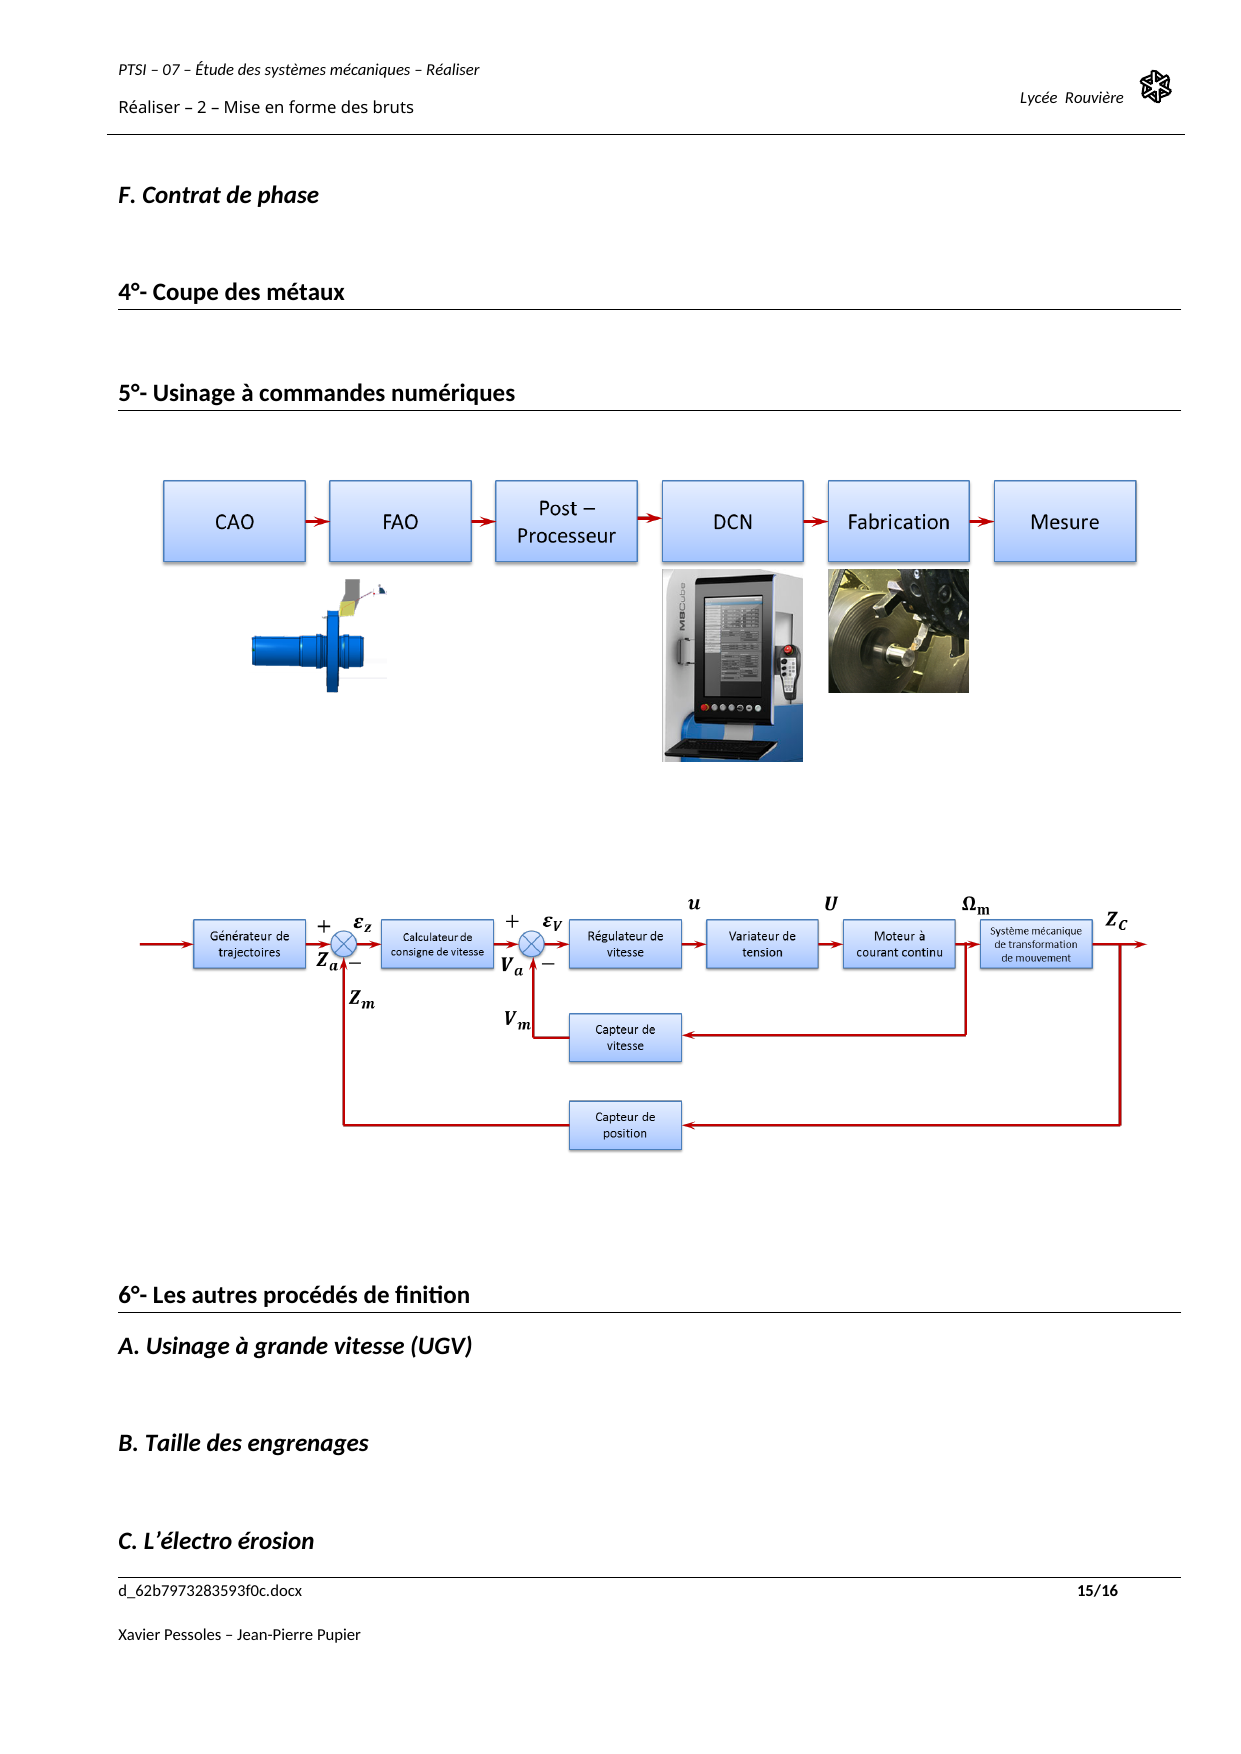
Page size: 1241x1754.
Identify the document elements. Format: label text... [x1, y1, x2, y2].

subtitle Usinage à grande vitesse (UGV) [118, 1330, 1181, 1361]
subtitle Coupe des métaux [118, 276, 1181, 309]
subtitle Usinage à commandes numériques [118, 377, 1181, 410]
subtitle Taille des engrenages [118, 1428, 1181, 1458]
picture [139, 886, 1160, 1155]
subtitle Les autres procédés de finition [118, 1279, 1181, 1312]
picture [158, 477, 1141, 762]
subtitle L’électro érosion [118, 1525, 1181, 1556]
subtitle Contrat de phase [118, 179, 1181, 209]
